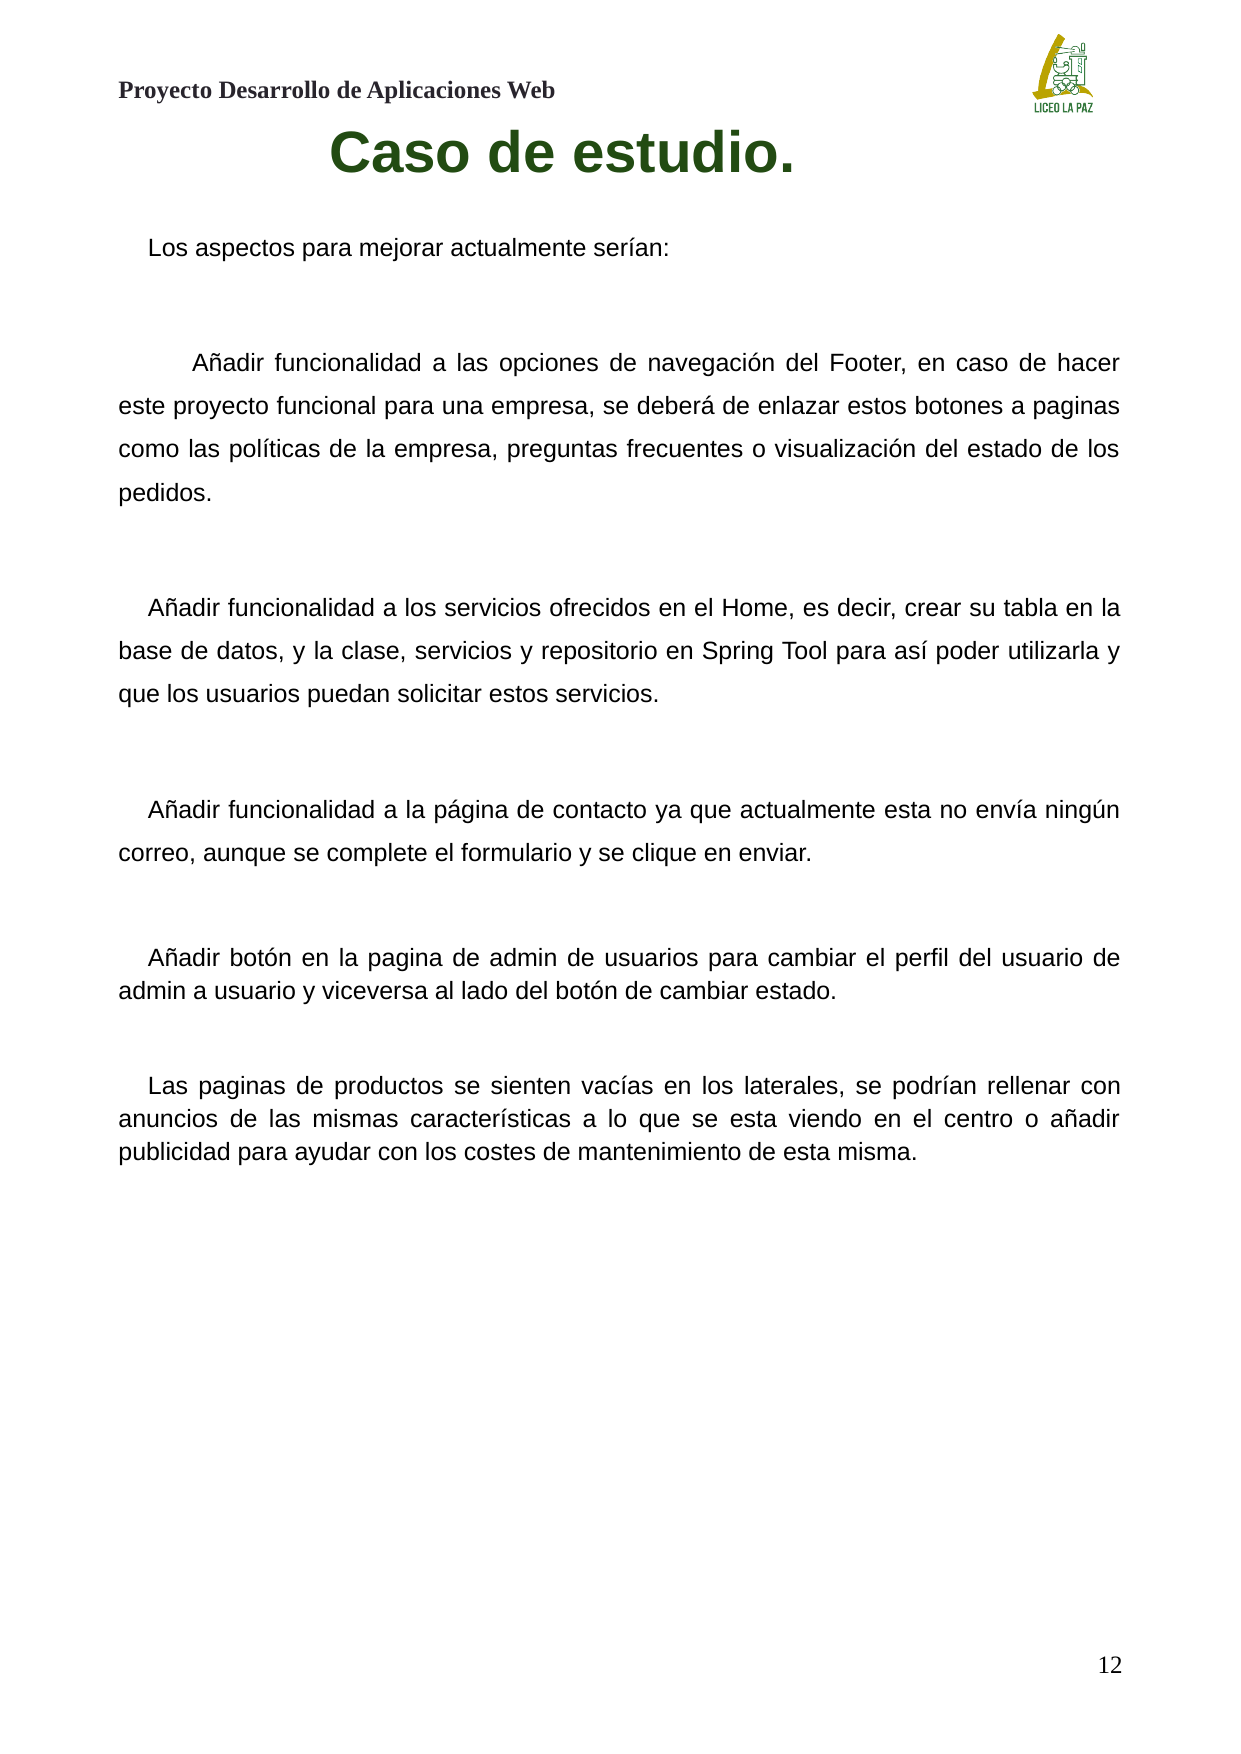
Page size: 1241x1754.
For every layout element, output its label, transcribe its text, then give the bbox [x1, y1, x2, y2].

subtitle Caso de estudio. [118, 118, 1122, 185]
text Añadir funcionalidad a las opciones de navegación del Footer, en caso de hacer este proyecto funcional para una empresa, se deberá de enlazar estos botones a paginas como las políticas de la empresa, preguntas frecuentes o visualización del estado de los pedidos. [118, 348, 1122, 506]
text Añadir funcionalidad a la página de contacto ya que actualmente esta no envía ningún correo, aunque se complete el formulario y se clique en enviar. [118, 795, 1122, 867]
text Los aspectos para mejorar actualmente serían: [118, 233, 1122, 262]
text Las paginas de productos se sienten vacías en los laterales, se podrían rellenar con anuncios de las mismas características a lo que se esta viendo en el centro o añadir publicidad para ayudar con los costes de mantenimiento de esta misma. [118, 1071, 1122, 1166]
text Añadir funcionalidad a los servicios ofrecidos en el Home, es decir, crear su tabla en la base de datos, y la clase, servicios y repositorio en Spring Tool para así poder utilizarla y que los usuarios puedan solicitar estos servicios. [118, 593, 1122, 708]
text Añadir botón en la pagina de admin de usuarios para cambiar el perfil del usuario de admin a usuario y viceversa al lado del botón de cambiar estado. [118, 943, 1122, 1005]
picture [1025, 26, 1100, 118]
